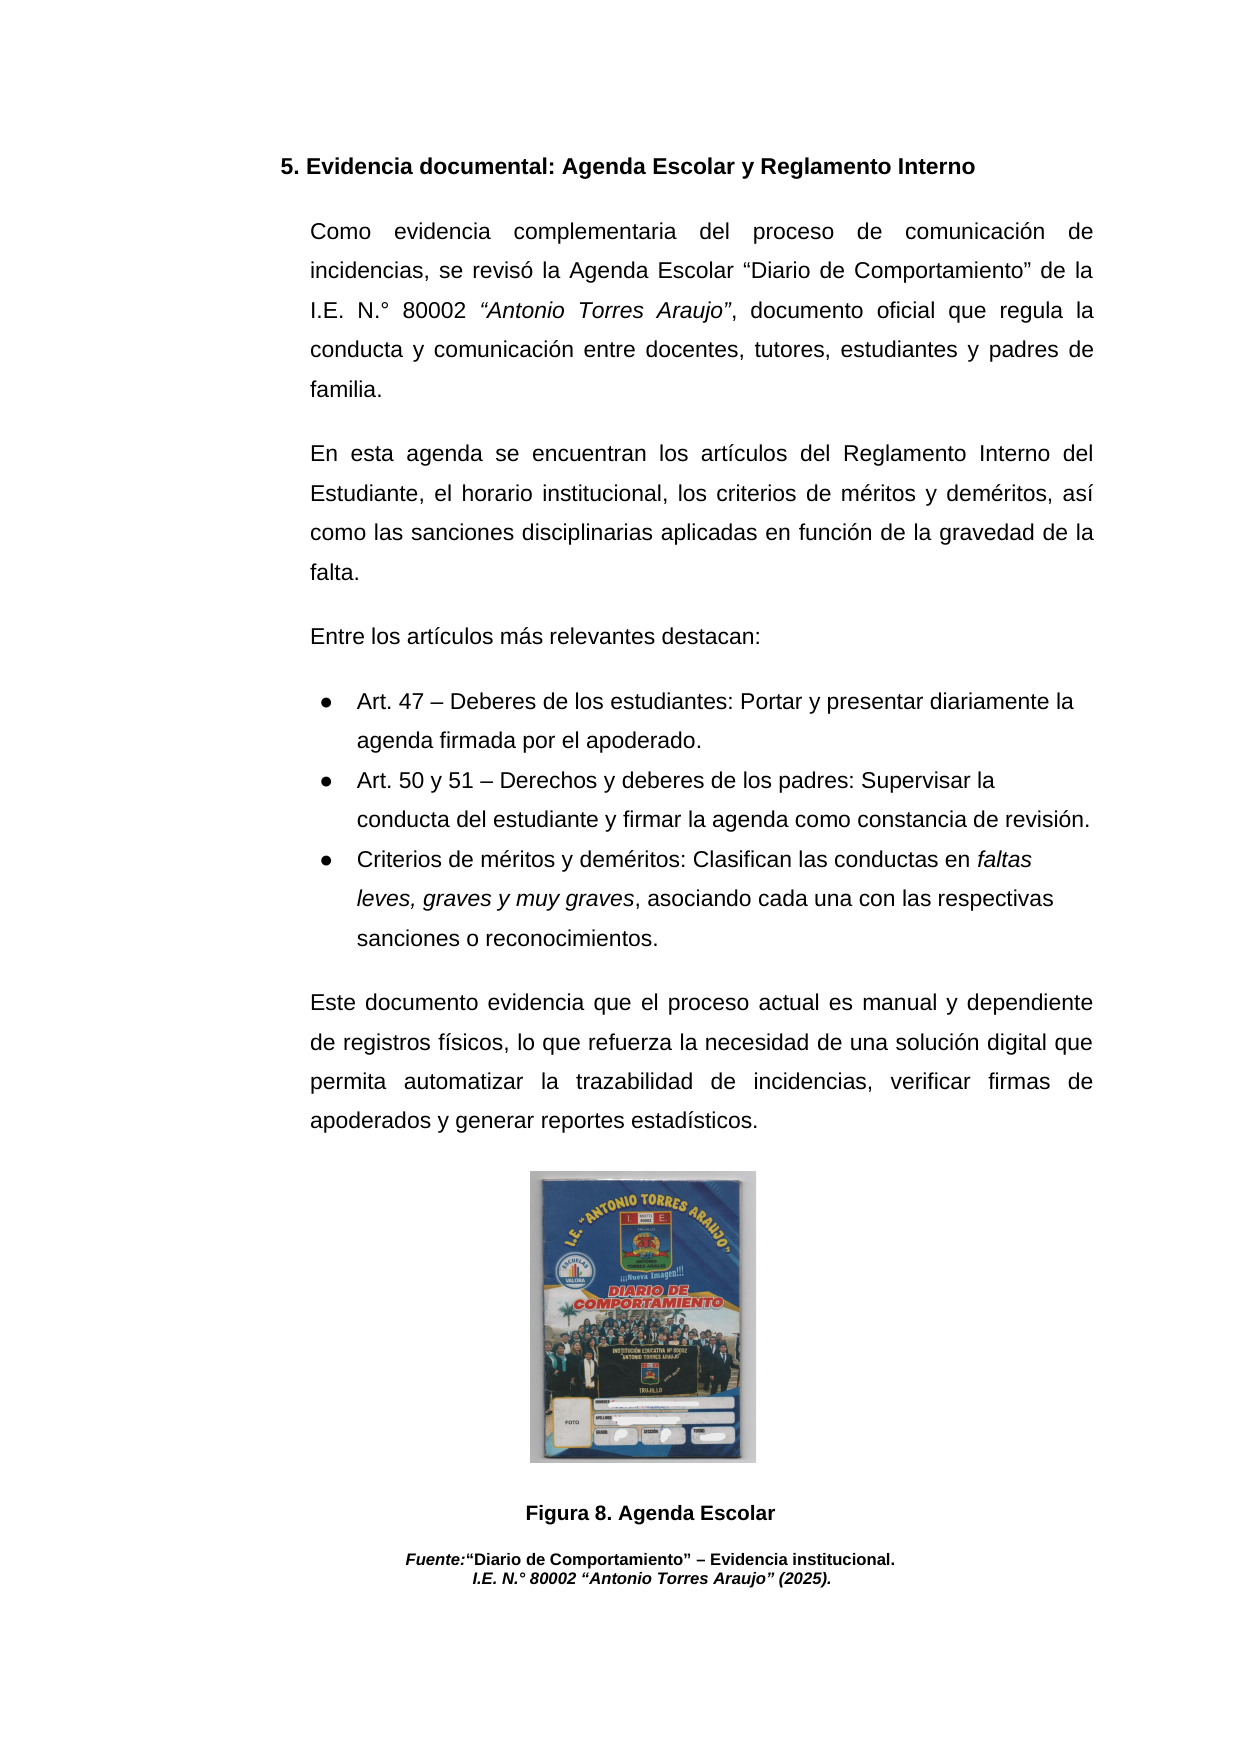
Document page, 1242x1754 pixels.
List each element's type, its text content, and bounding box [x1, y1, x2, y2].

list Art. 47 – Deberes de los estudiantes: Portar y presentar diariamente la agenda firmada por el apoderado. [319, 688, 1094, 753]
text Fuente:“Diario de Comportamiento” – Evidencia institucional. [207, 1549, 1094, 1569]
text Este documento evidencia que el proceso actual es manual y dependiente de registros físicos, lo que refuerza la necesidad de una solución digital que permita automatizar la trazabilidad de incidencias, verificar firmas de apoderados y generar reportes estadísticos. [310, 989, 1094, 1134]
list Criterios de méritos y deméritos: Clasifican las conductas en faltas leves, graves y muy graves, asociando cada una con las respectivas sanciones o reconocimientos. [319, 846, 1094, 951]
text En esta agenda se encuentran los artículos del Reglamento Interno del Estudiante, el horario institucional, los criterios de méritos y deméritos, así como las sanciones disciplinarias aplicadas en función de la gravedad de la falta. [310, 440, 1094, 585]
subtitle Figura 8. Agenda Escolar [207, 1501, 1094, 1524]
text Entre los artículos más relevantes destacan: [310, 623, 1094, 649]
text 5. Evidencia documental: Agenda Escolar y Reglamento Interno [280, 153, 1094, 180]
picture [530, 1171, 757, 1463]
text I.E. N.° 80002 “Antonio Torres Araujo” (2025). [207, 1569, 1094, 1588]
list Art. 50 y 51 – Derechos y deberes de los padres: Supervisar la conducta del estudiante y firmar la agenda como constancia de revisión. [319, 767, 1094, 832]
text Como evidencia complementaria del proceso de comunicación de incidencias, se revisó la Agenda Escolar “Diario de Comportamiento” de la I.E. N.° 80002 “Antonio Torres Araujo”, documento oficial que regula la conducta y comunicación entre docentes, tutores, estudiantes y padres de familia. [310, 218, 1094, 402]
